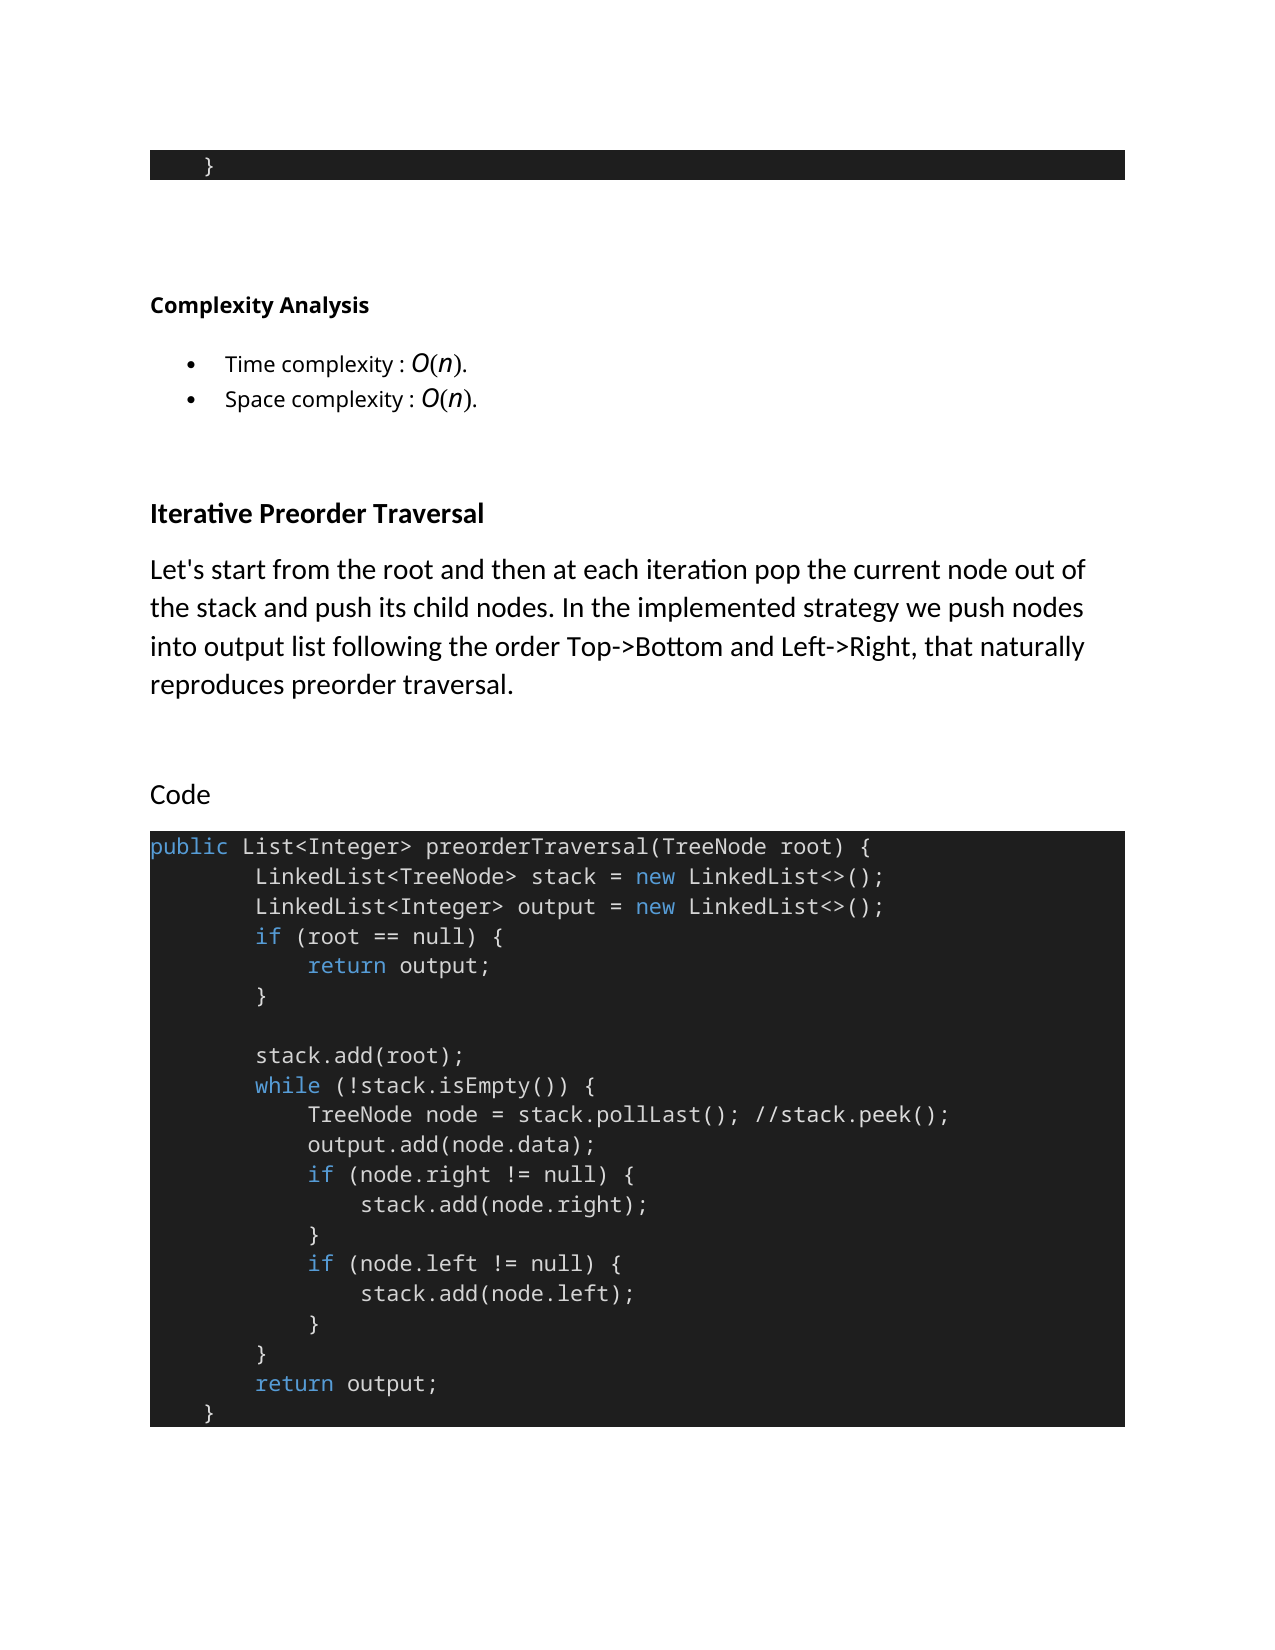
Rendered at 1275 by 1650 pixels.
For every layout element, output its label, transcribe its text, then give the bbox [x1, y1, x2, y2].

text Complexity Analysis [150, 290, 1125, 319]
text return output; [150, 951, 1125, 980]
text if (node.left != null) { [150, 1248, 1125, 1278]
text return output; [150, 1368, 1125, 1397]
text if (node.right != null) { [150, 1159, 1125, 1189]
text } [150, 1338, 1125, 1368]
text Code [150, 776, 1125, 812]
text LinkedList<Integer> output = new LinkedList<>(); [150, 891, 1125, 921]
text LinkedList<TreeNode> stack = new LinkedList<>(); [150, 861, 1125, 891]
text } [150, 150, 1125, 180]
text } [150, 1219, 1125, 1248]
text Let's start from the root and then at each iteration pop the current node out of the stack and push its child nodes. In the implemented strategy we push nodes into output list following the order Top->Bottom and Left->Right, that naturally reproduces preorder traversal. [150, 551, 1125, 702]
list Time complexity : O(n). [187, 344, 1125, 380]
text public List<Integer> preorderTraversal(TreeNode root) { [150, 831, 1125, 861]
text TreeNode node = stack.pollLast(); //stack.peek(); [150, 1099, 1125, 1129]
text output.add(node.data); [150, 1129, 1125, 1159]
text stack.add(node.right); [150, 1189, 1125, 1219]
text while (!stack.isEmpty()) { [150, 1070, 1125, 1099]
text stack.add(root); [150, 1040, 1125, 1070]
text } [150, 1397, 1125, 1427]
text Iterative Preorder Traversal [150, 496, 1125, 531]
text } [150, 980, 1125, 1010]
text if (root == null) { [150, 921, 1125, 951]
list Space complexity : O(n). [187, 380, 1125, 416]
text } [150, 1308, 1125, 1338]
text stack.add(node.left); [150, 1278, 1125, 1308]
